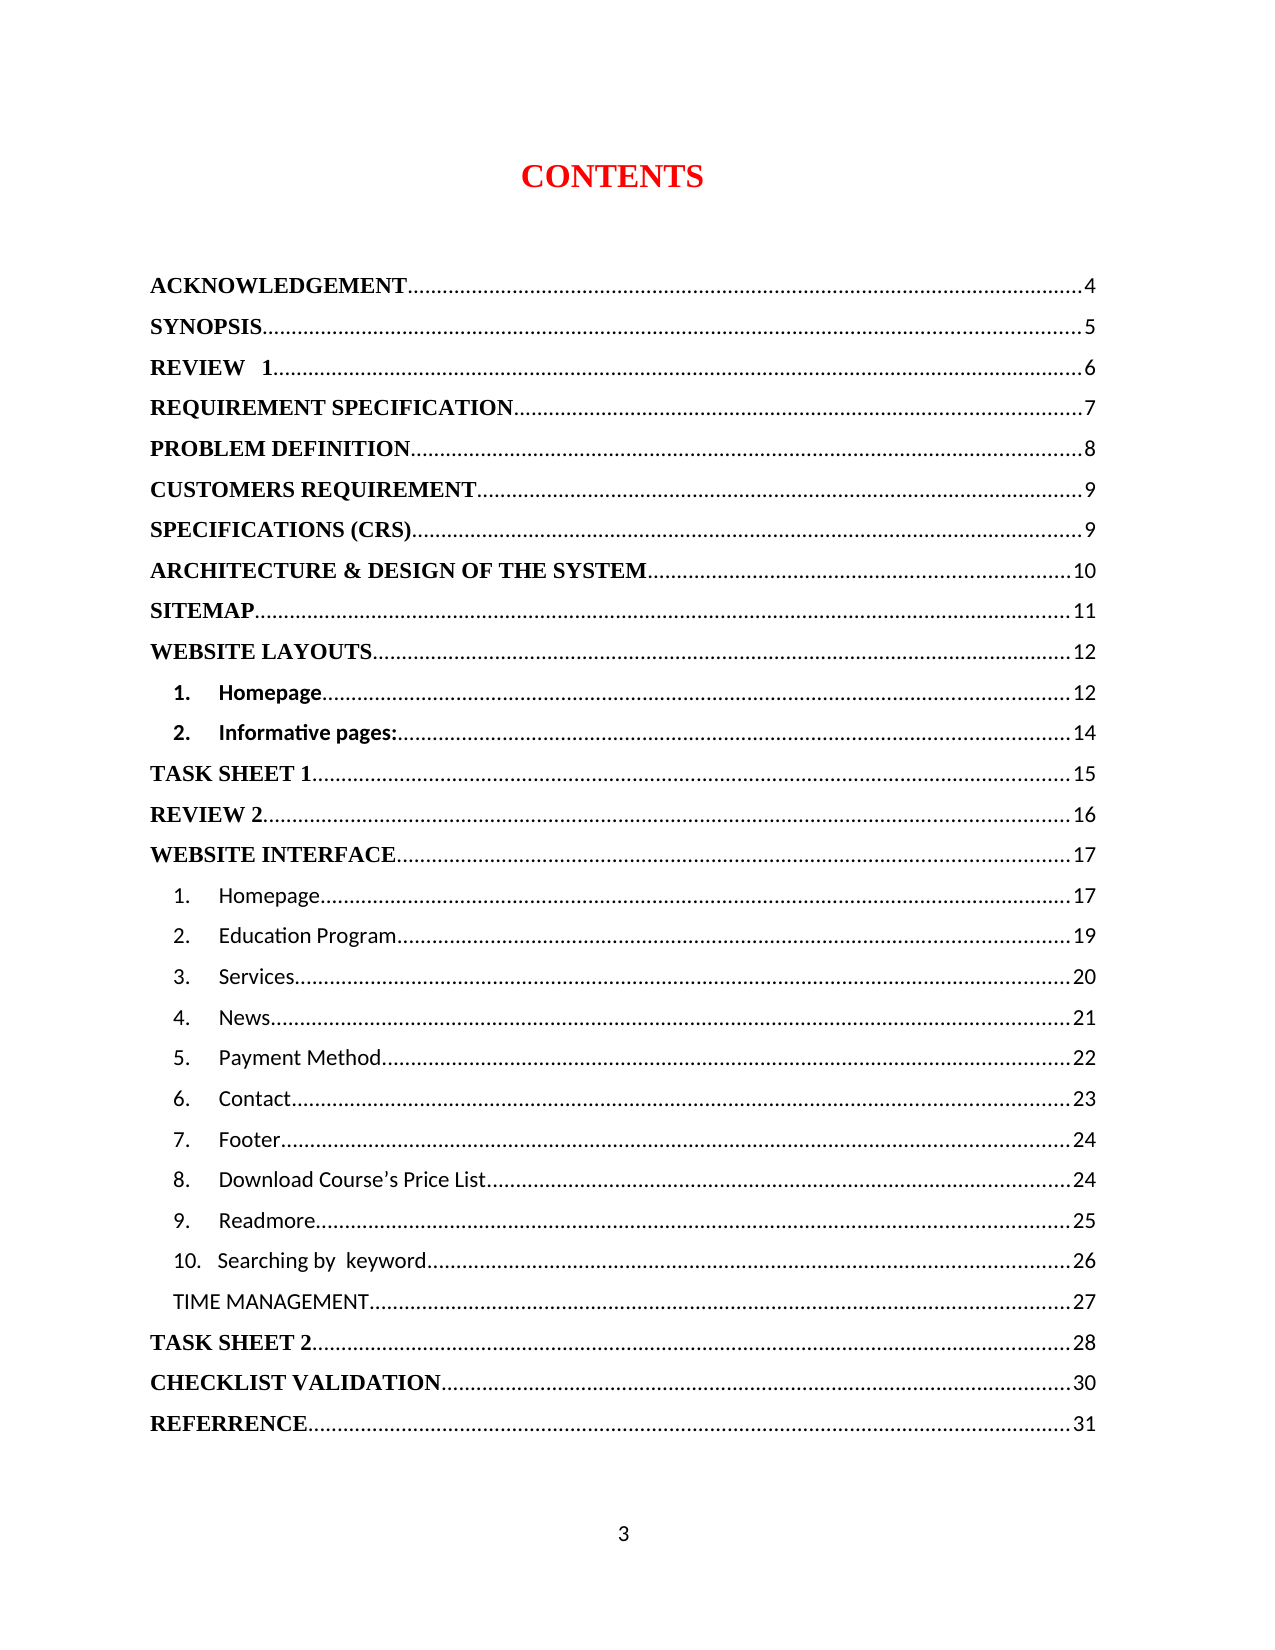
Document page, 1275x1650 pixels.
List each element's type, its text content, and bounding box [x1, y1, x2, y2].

text CONTENTS [172, 156, 1052, 194]
